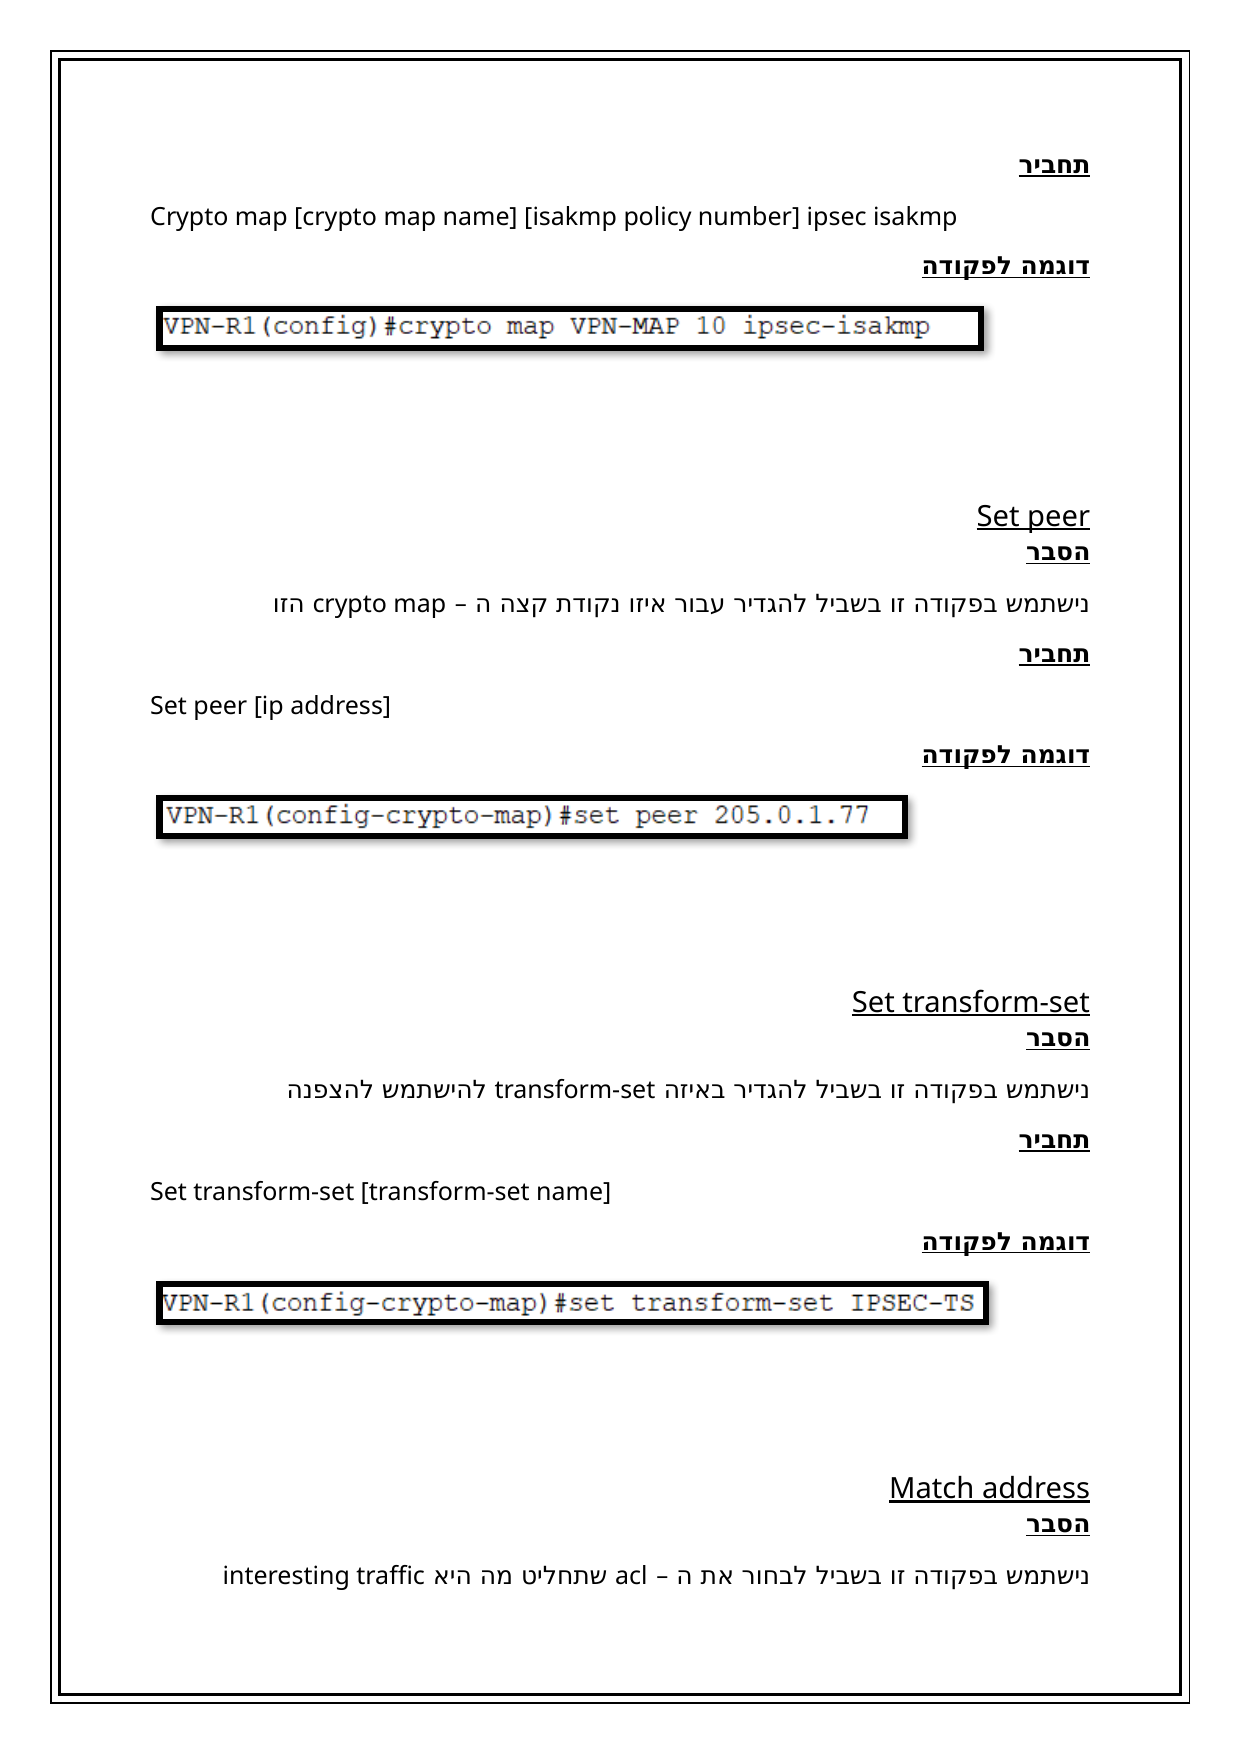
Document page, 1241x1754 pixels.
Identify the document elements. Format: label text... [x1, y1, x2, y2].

subtitle Set transform-set [150, 981, 1090, 1021]
text נישתמש בפקודה זו בשביל להגדיר באיזה transform-set להישתמש להצפנה [150, 1072, 1090, 1106]
text דוגמה לפקודה [150, 741, 1090, 770]
picture [163, 1287, 983, 1319]
text דוגמה לפקודה [150, 1227, 1090, 1256]
text דוגמה לפקודה [150, 252, 1090, 281]
subtitle Match address [150, 1467, 1090, 1507]
text תחביר [150, 150, 1090, 179]
text הסבר [150, 1510, 1090, 1539]
text תחביר [150, 639, 1090, 668]
picture [163, 801, 902, 833]
text Set transform-set [transform-set name] [150, 1173, 1090, 1207]
text Crypto map [crypto map name] [isakmp policy number] ipsec isakmp [150, 198, 1090, 232]
text הסבר [150, 1024, 1090, 1053]
text תחביר [150, 1125, 1090, 1154]
text הסבר [150, 538, 1090, 567]
text Set peer [ip address] [150, 687, 1090, 721]
text נישתמש בפקודה זו בשביל לבחור את ה – acl שתחליט מה היא interesting traffic [150, 1558, 1090, 1592]
text נישתמש בפקודה זו בשביל להגדיר עבור איזו נקודת קצה ה – crypto map הזו [150, 586, 1090, 620]
subtitle Set peer [150, 495, 1090, 534]
picture [163, 312, 978, 345]
